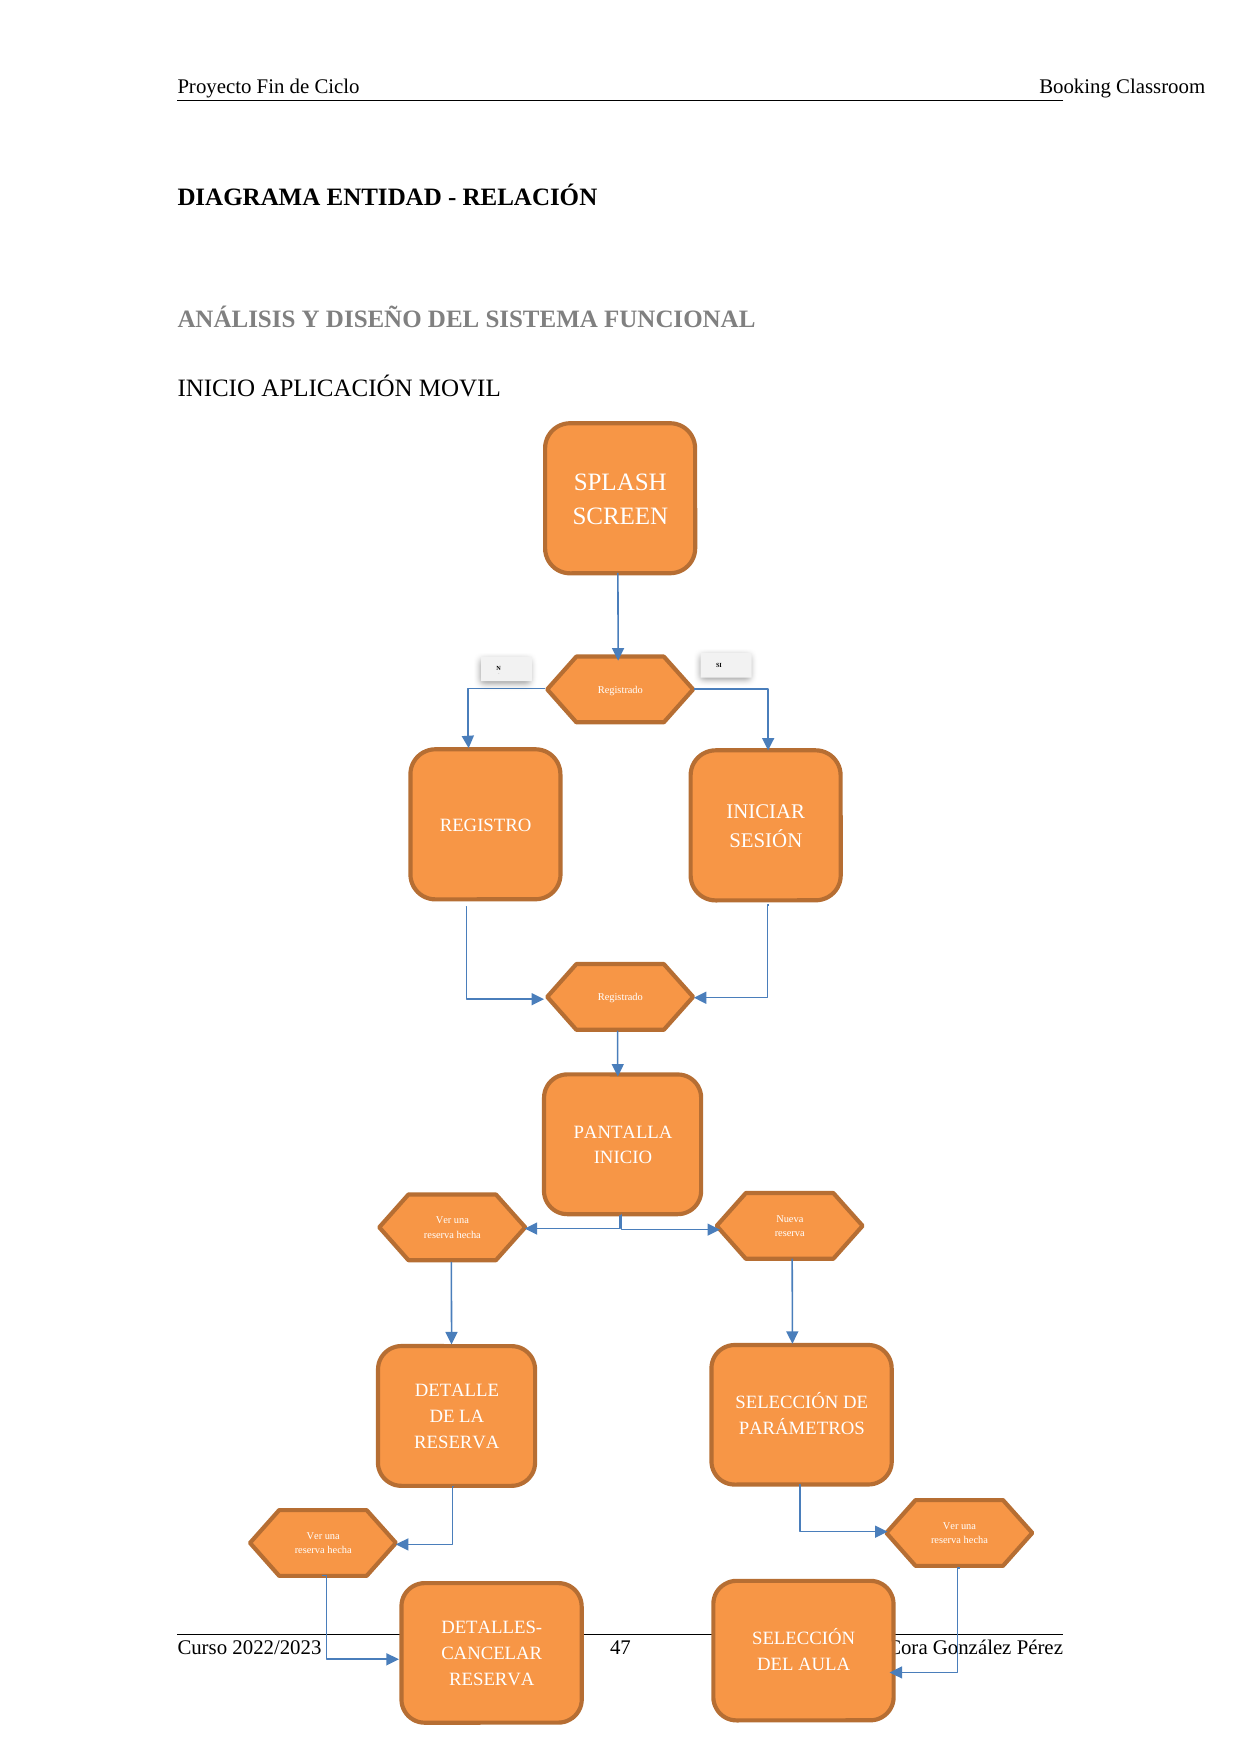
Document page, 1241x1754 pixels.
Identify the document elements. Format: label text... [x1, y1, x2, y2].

subtitle ANÁLISIS Y DISEÑO DEL SISTEMA FUNCIONAL [177, 304, 1063, 333]
text DIAGRAMA ENTIDAD - RELACIÓN [177, 182, 1063, 211]
text INICIO APLICACIÓN MOVIL [177, 373, 1063, 402]
